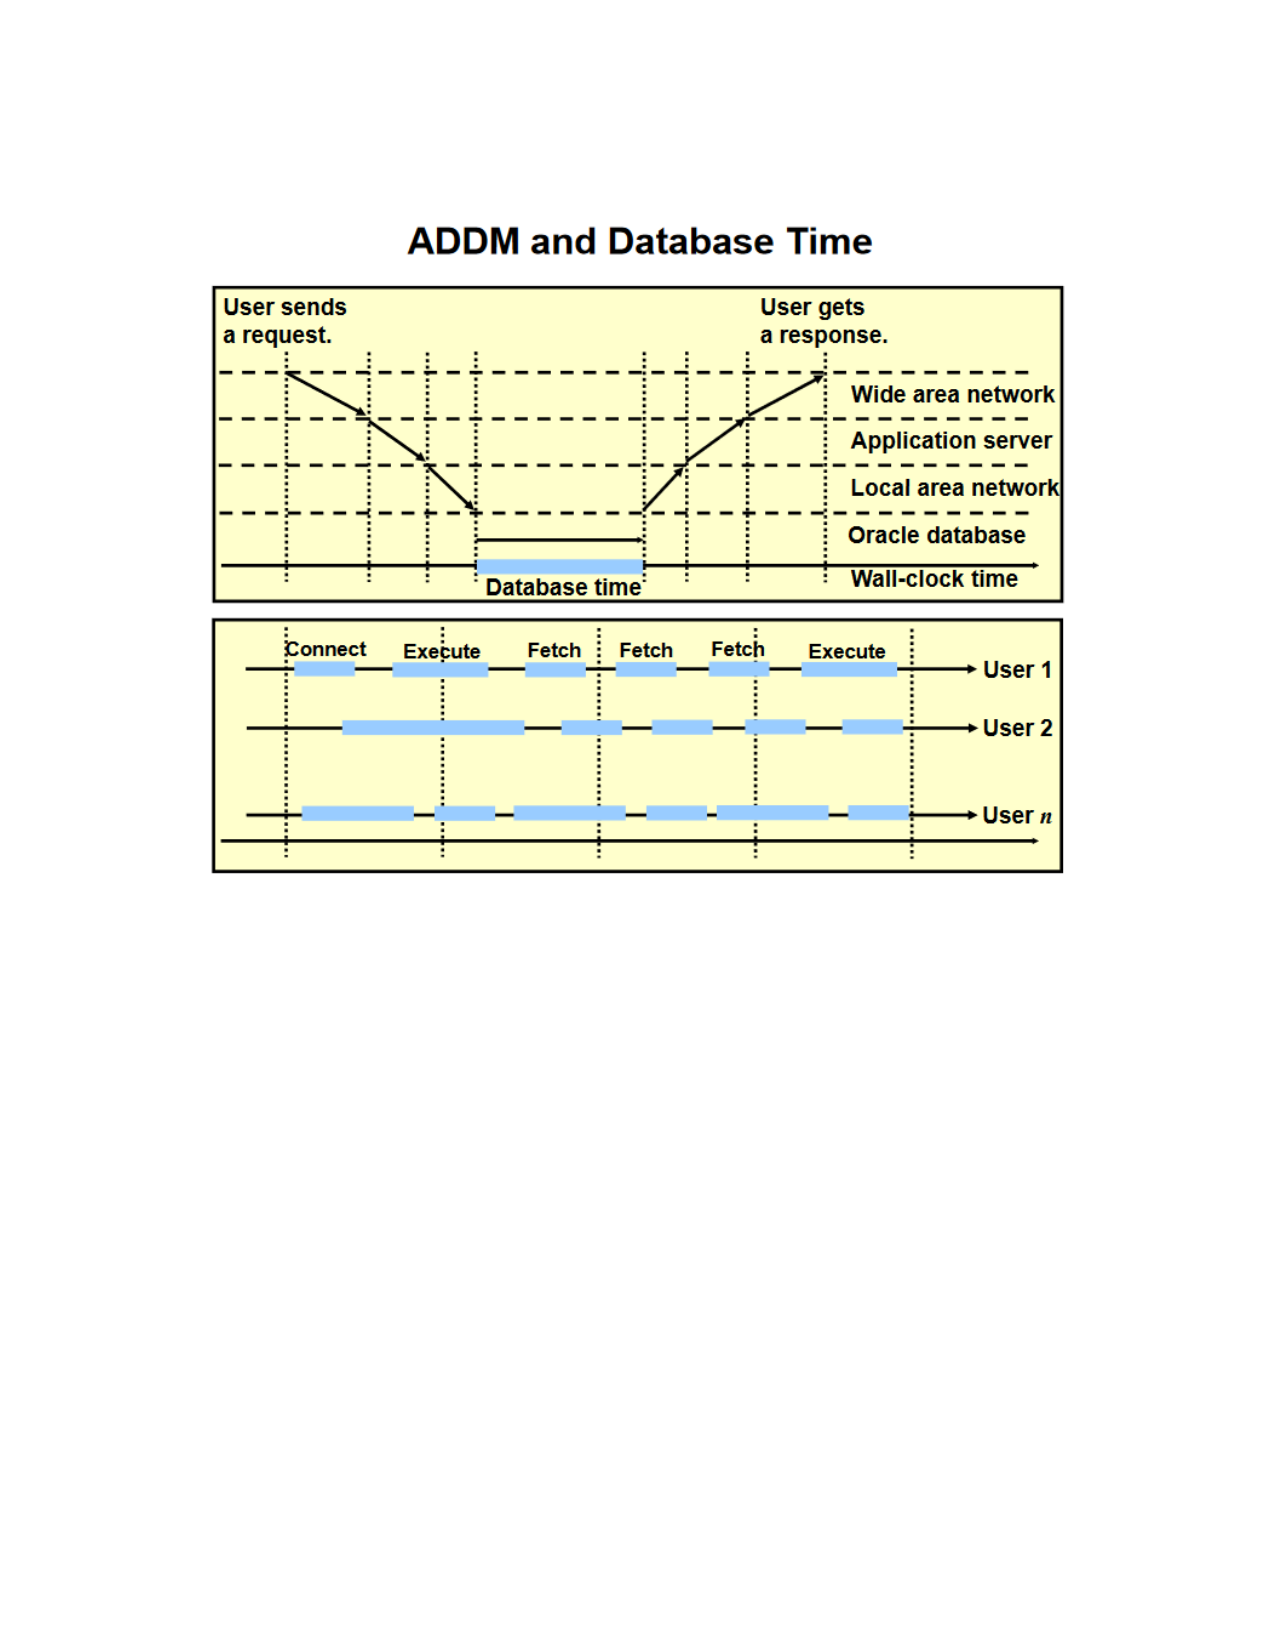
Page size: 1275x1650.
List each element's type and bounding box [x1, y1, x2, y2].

picture [150, 150, 1125, 883]
